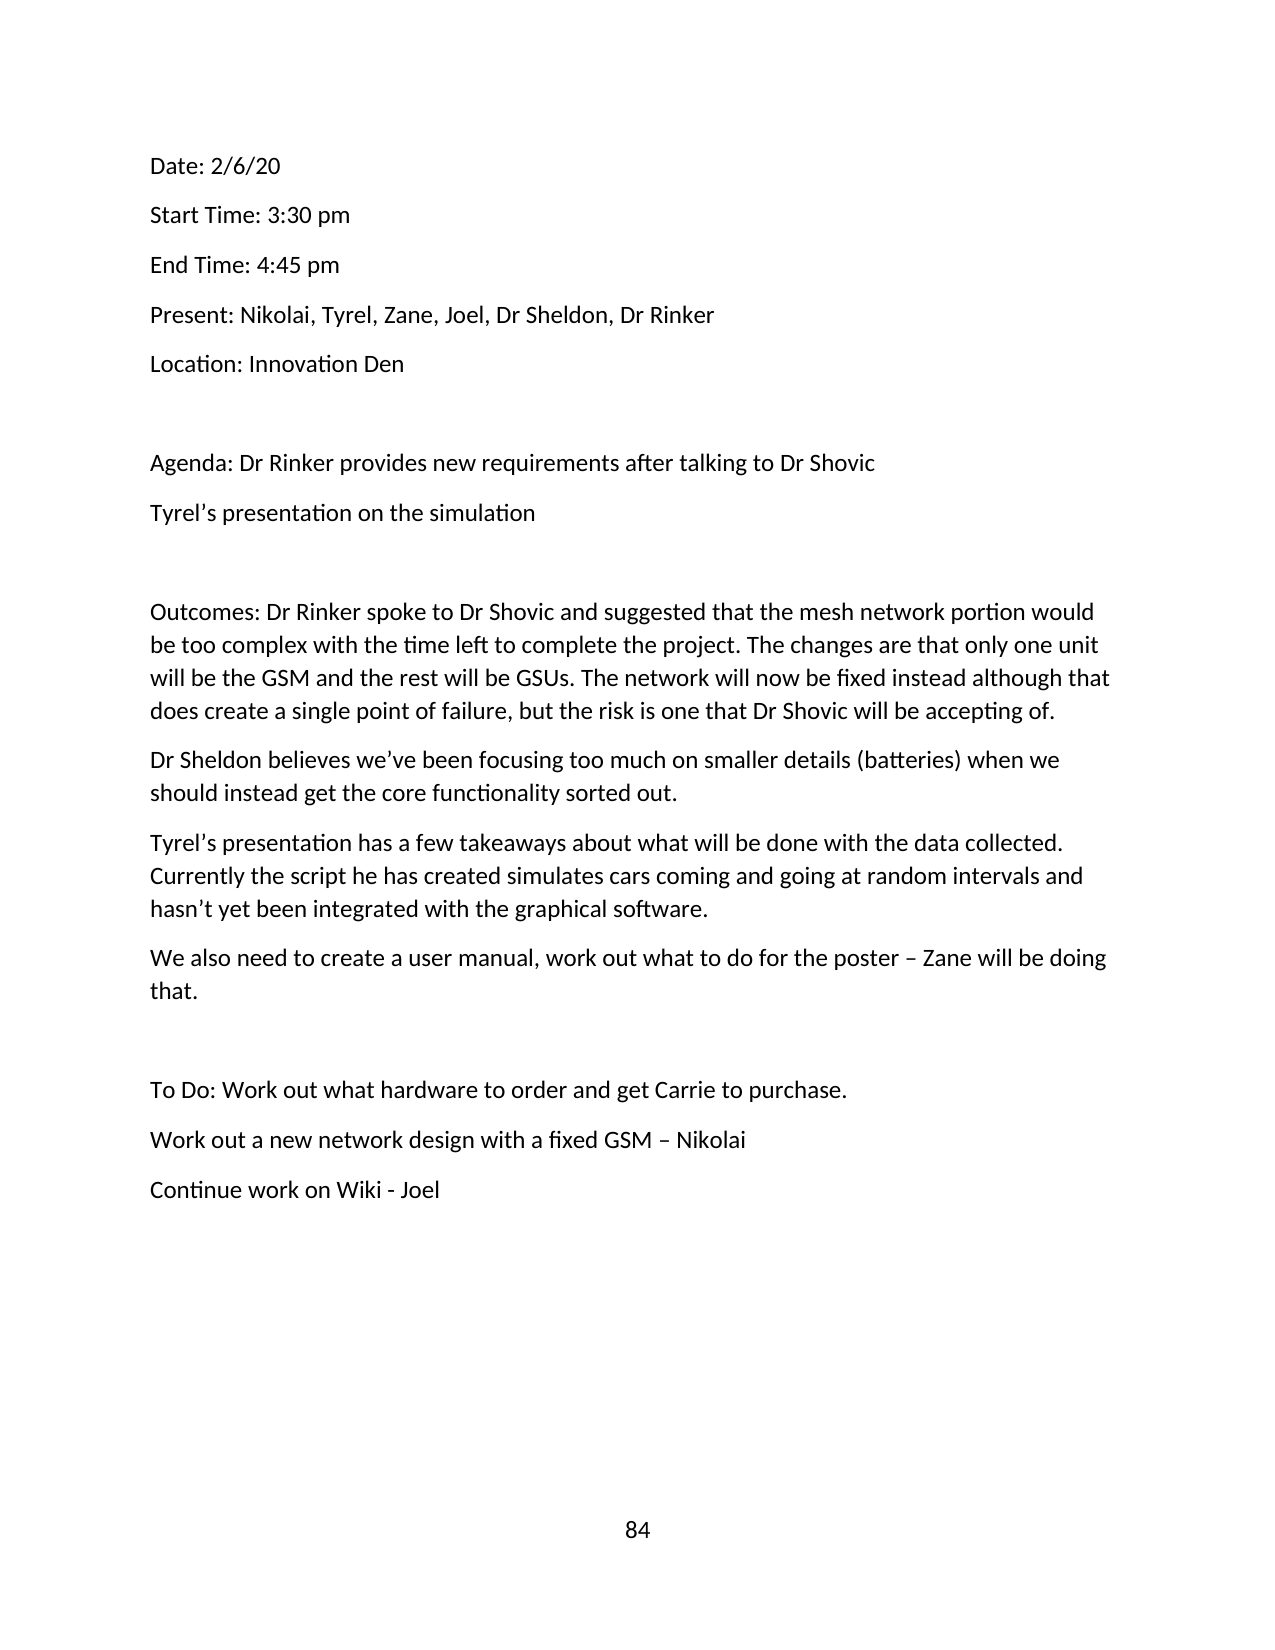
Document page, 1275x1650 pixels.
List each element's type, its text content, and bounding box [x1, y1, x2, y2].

text Tyrel’s presentation on the simulation [150, 497, 1125, 528]
text We also need to create a user manual, work out what to do for the poster – Zane will be doing that. [150, 942, 1125, 1006]
text To Do: Work out what hardware to order and get Carrie to purchase. [150, 1074, 1125, 1105]
text Date: 2/6/20 [150, 150, 1125, 181]
text Agenda: Dr Rinker provides new requirements after talking to Dr Shovic [150, 447, 1125, 478]
text Outcomes: Dr Rinker spoke to Dr Shovic and suggested that the mesh network portion would be too complex with the time left to complete the project. The changes are that only one unit will be the GSM and the rest will be GSUs. The network will now be fixed instead although that does create a single point of failure, but the risk is one that Dr Shovic will be accepting of. [150, 596, 1125, 726]
text Start Time: 3:30 pm [150, 199, 1125, 230]
text Continue work on Wiki - Joel [150, 1174, 1125, 1204]
text Dr Sheldon believes we’ve been focusing too much on smaller details (batteries) when we should instead get the core functionality sorted out. [150, 744, 1125, 808]
text Tyrel’s presentation has a few takeaways about what will be done with the data collected. Currently the script he has created simulates cars coming and going at random intervals and hasn’t yet been integrated with the graphical software. [150, 827, 1125, 923]
text Work out a new network design with a fixed GSM – Nikolai [150, 1124, 1125, 1155]
text Present: Nikolai, Tyrel, Zane, Joel, Dr Sheldon, Dr Rinker [150, 299, 1125, 329]
text Location: Innovation Den [150, 348, 1125, 379]
text End Time: 4:45 pm [150, 249, 1125, 280]
